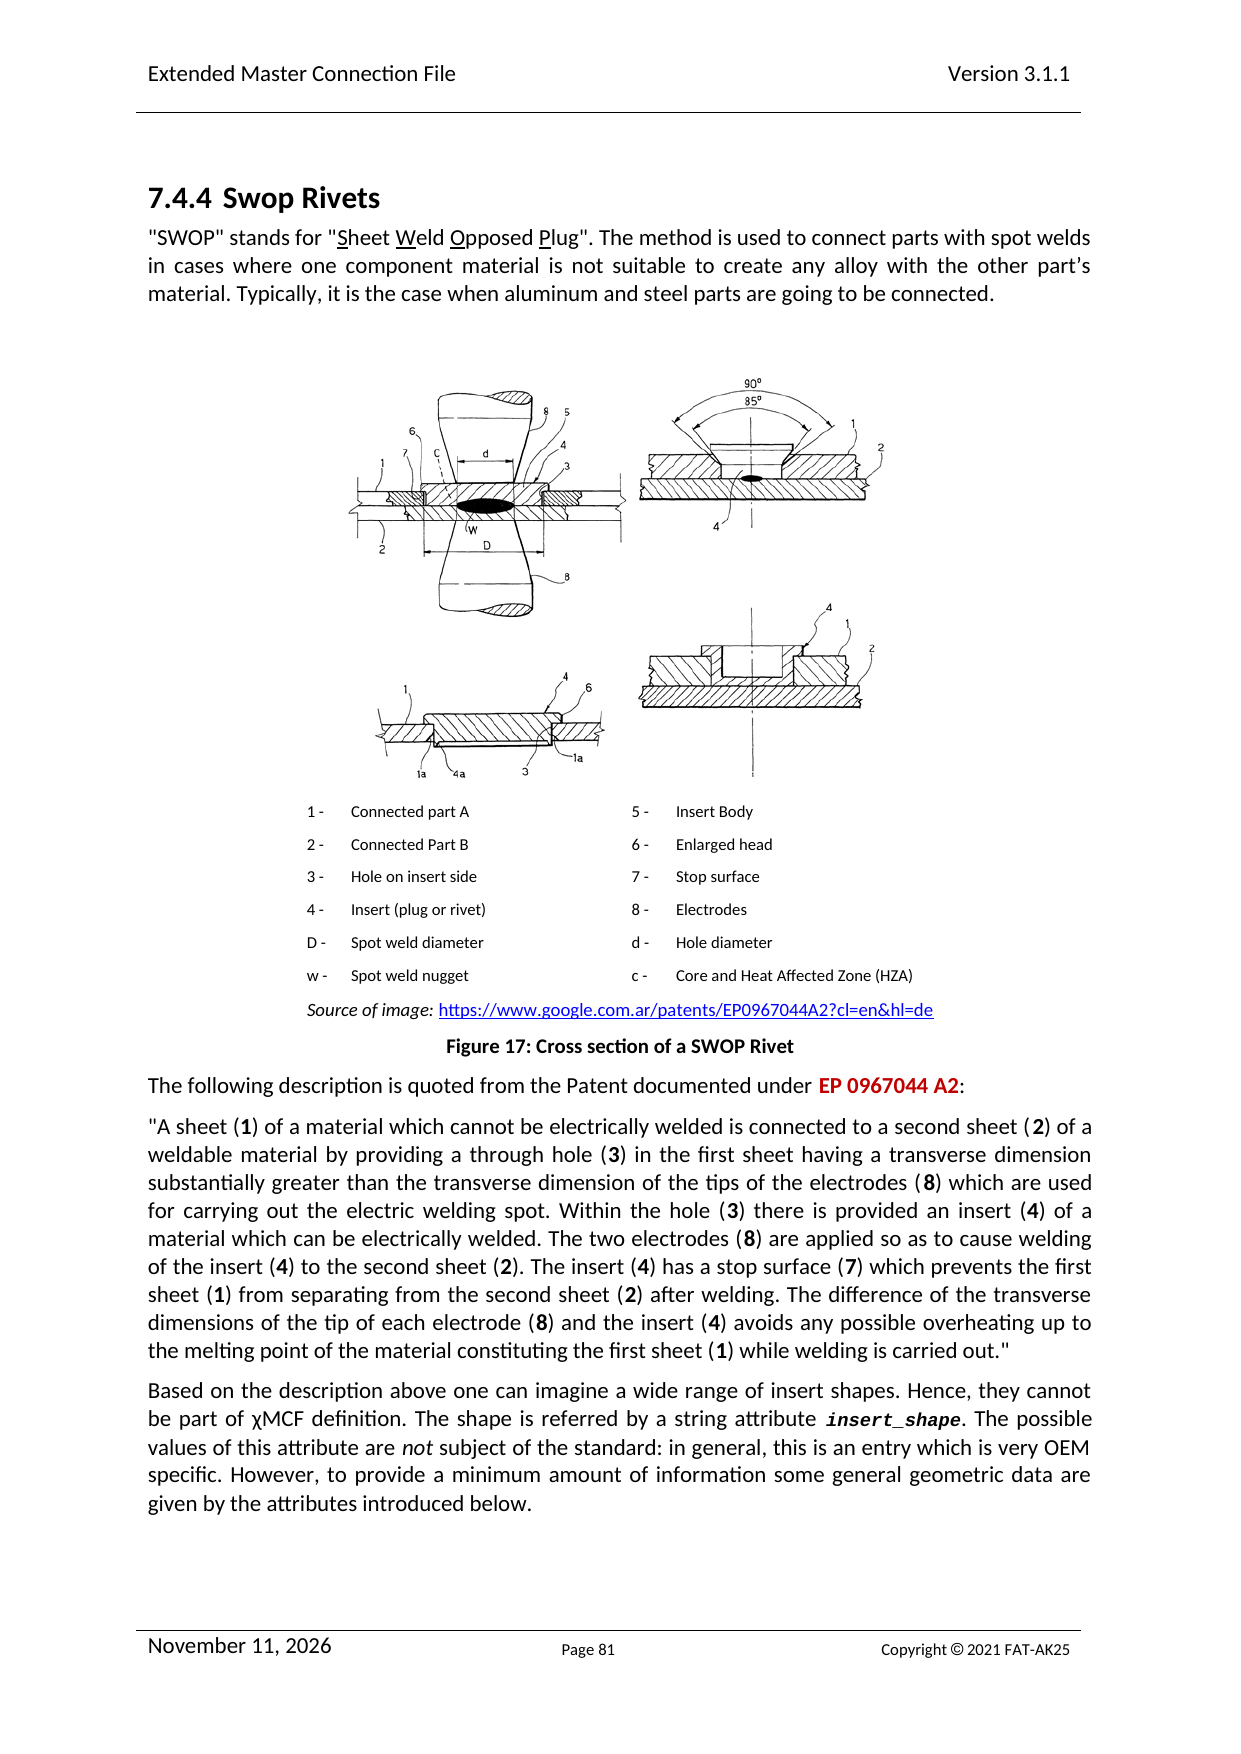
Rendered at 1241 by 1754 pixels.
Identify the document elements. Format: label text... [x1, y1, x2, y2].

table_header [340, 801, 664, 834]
text Figure 17: Cross section of a SWOP Rivet [148, 1033, 1092, 1059]
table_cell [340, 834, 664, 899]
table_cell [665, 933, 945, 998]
text "SWOP" stands for "Sheet Weld Opposed Plug". The method is used to connect parts with spot welds in cases where one component material is not suitable to create any alloy with the other part’s material. Typically, it is the case when aluminum and steel parts are going to be connected. [148, 223, 1092, 307]
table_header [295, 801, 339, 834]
text The following description is quoted from the Patent documented under EP 0967044 A2: [148, 1071, 1092, 1099]
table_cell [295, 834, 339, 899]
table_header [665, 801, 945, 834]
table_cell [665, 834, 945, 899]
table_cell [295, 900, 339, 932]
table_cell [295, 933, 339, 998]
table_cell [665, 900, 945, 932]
text "A sheet (1) of a material which cannot be electrically welded is connected to a second sheet (2) of a weldable material by providing a through hole (3) in the first sheet having a transverse dimension substantially greater than the transverse dimension of the tips of the electrodes (8) which are used for carrying out the electric welding spot. Within the hole (3) there is provided an insert (4) of a material which can be electrically welded. The two electrodes (8) are applied so as to cause welding of the insert (4) to the second sheet (2). The insert (4) has a stop surface (7) which prevents the first sheet (1) from separating from the second sheet (2) after welding. The difference of the transverse dimensions of the tip of each electrode (8) and the insert (4) avoids any possible overheating up to the melting point of the material constituting the first sheet (1) while welding is carried out." [148, 1112, 1092, 1364]
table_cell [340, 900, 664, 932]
text Based on the description above one can imagine a wide range of insert shapes. Hence, they cannot be part of χMCF definition. The shape is referred by a string attribute insert_shape. The possible values of this attribute are not subject of the standard: in general, this is an entry which is very OEM specific. However, to provide a minimum amount of information some general geometric data are given by the attributes introduced below. [148, 1377, 1092, 1517]
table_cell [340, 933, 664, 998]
text Source of image: https://www.google.com.ar/patents/EP0967044A2?cl=en&hl=de [148, 998, 1092, 1021]
subtitle Swop Rivets [148, 179, 1092, 217]
picture [331, 360, 909, 789]
